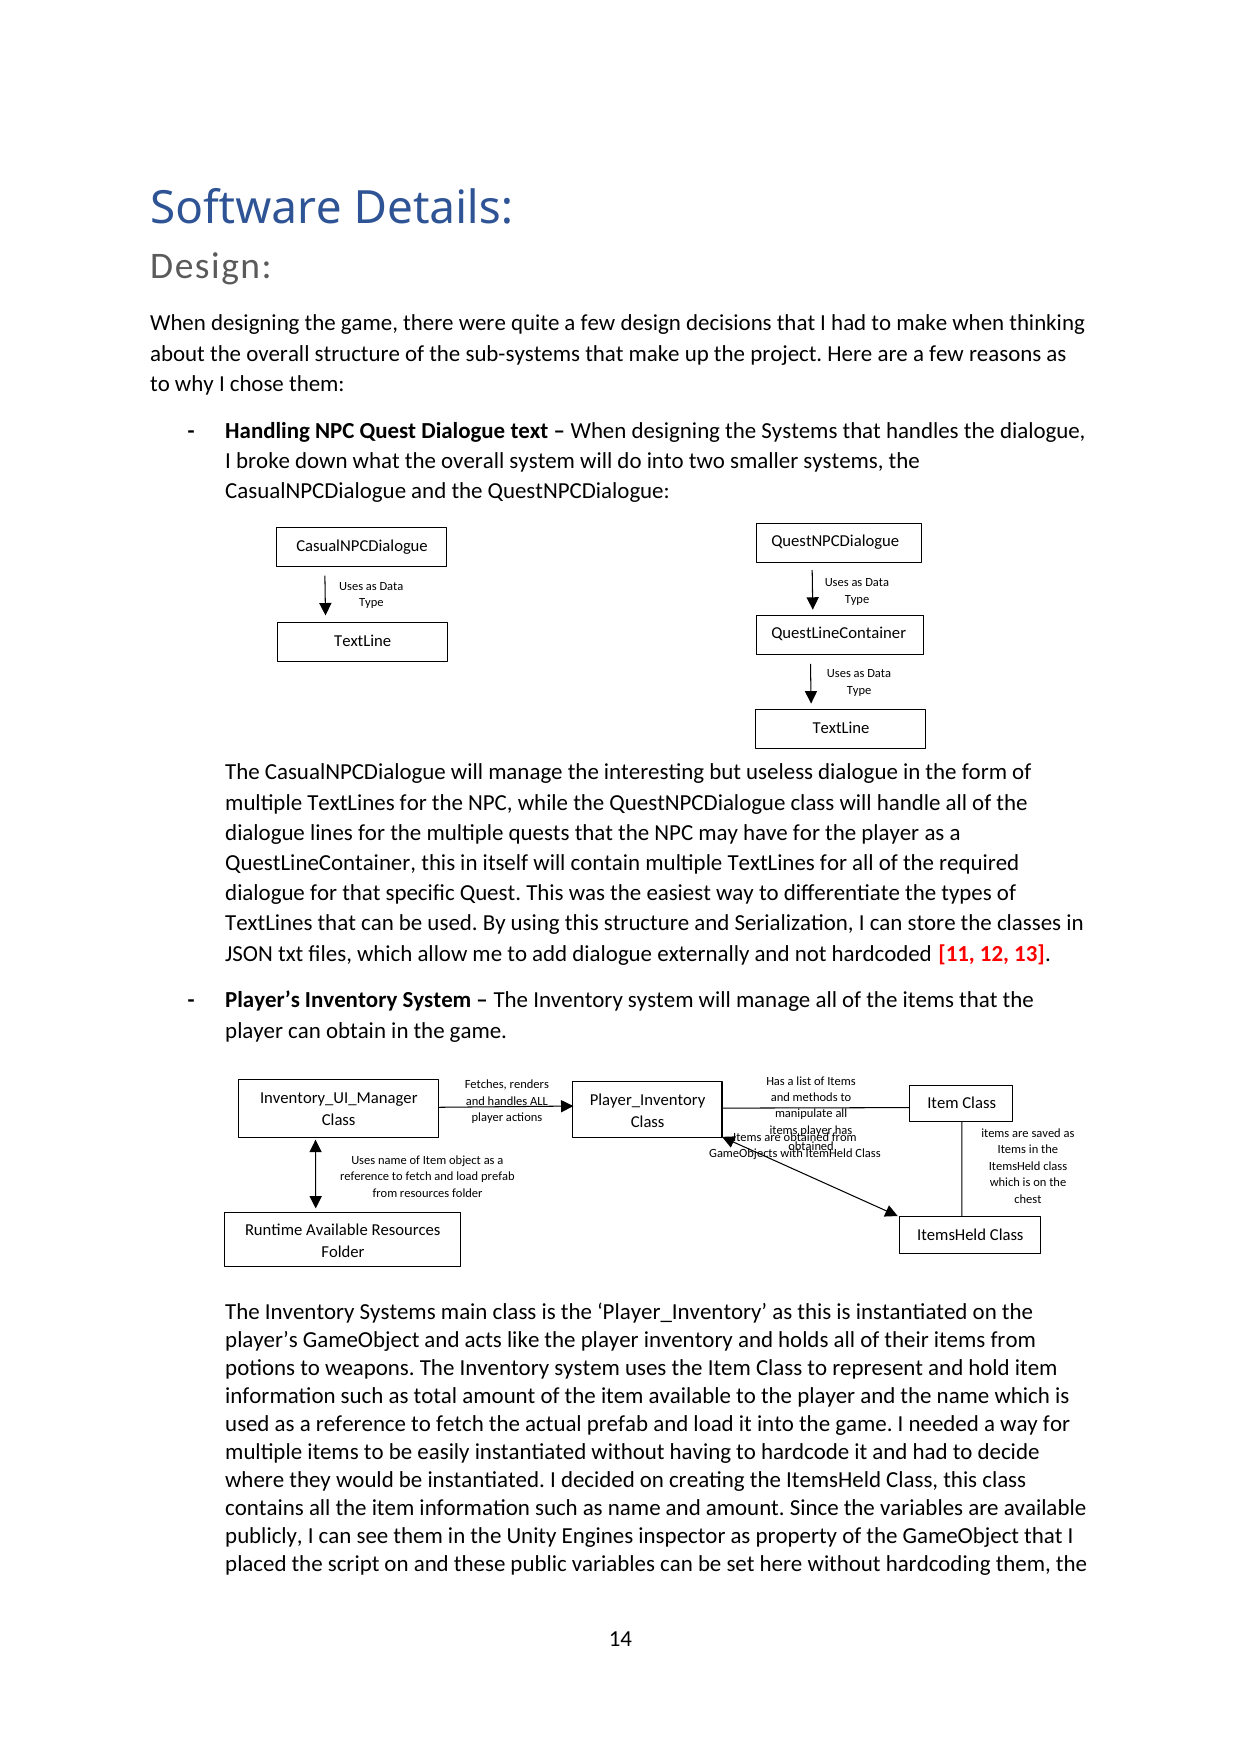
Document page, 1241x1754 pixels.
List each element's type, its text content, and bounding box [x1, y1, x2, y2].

text The CasualNPCDialogue will manage the interesting but useless dialogue in the form of multiple TextLines for the NPC, while the QuestNPCDialogue class will handle all of the dialogue lines for the multiple quests that the NPC may have for the player as a QuestLineContainer, this in itself will contain multiple TextLines for all of the required dialogue for that specific Quest. This was the easiest way to differentiate the types of TextLines that can be used. By using this structure and Serialization, I can store the classes in JSON txt files, which allow me to add dialogue externally and not hardcoded [11, 12, 13]. [225, 757, 1090, 967]
subtitle Design: [150, 242, 1090, 288]
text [225, 1297, 1090, 1577]
list Player’s Inventory System – The Inventory system will manage all of the items that the player can obtain in the game. [187, 986, 1090, 1044]
text When designing the game, there were quite a few design decisions that I had to make when thinking about the overall structure of the sub-systems that make up the project. Here are a few reasons as to why I chose them: [150, 308, 1090, 397]
list Handling NPC Quest Dialogue text – When designing the Systems that handles the dialogue, I broke down what the overall system will do into two smaller systems, the CasualNPCDialogue and the QuestNPCDialogue: [187, 416, 1090, 504]
subtitle Software Details: [150, 175, 1090, 237]
